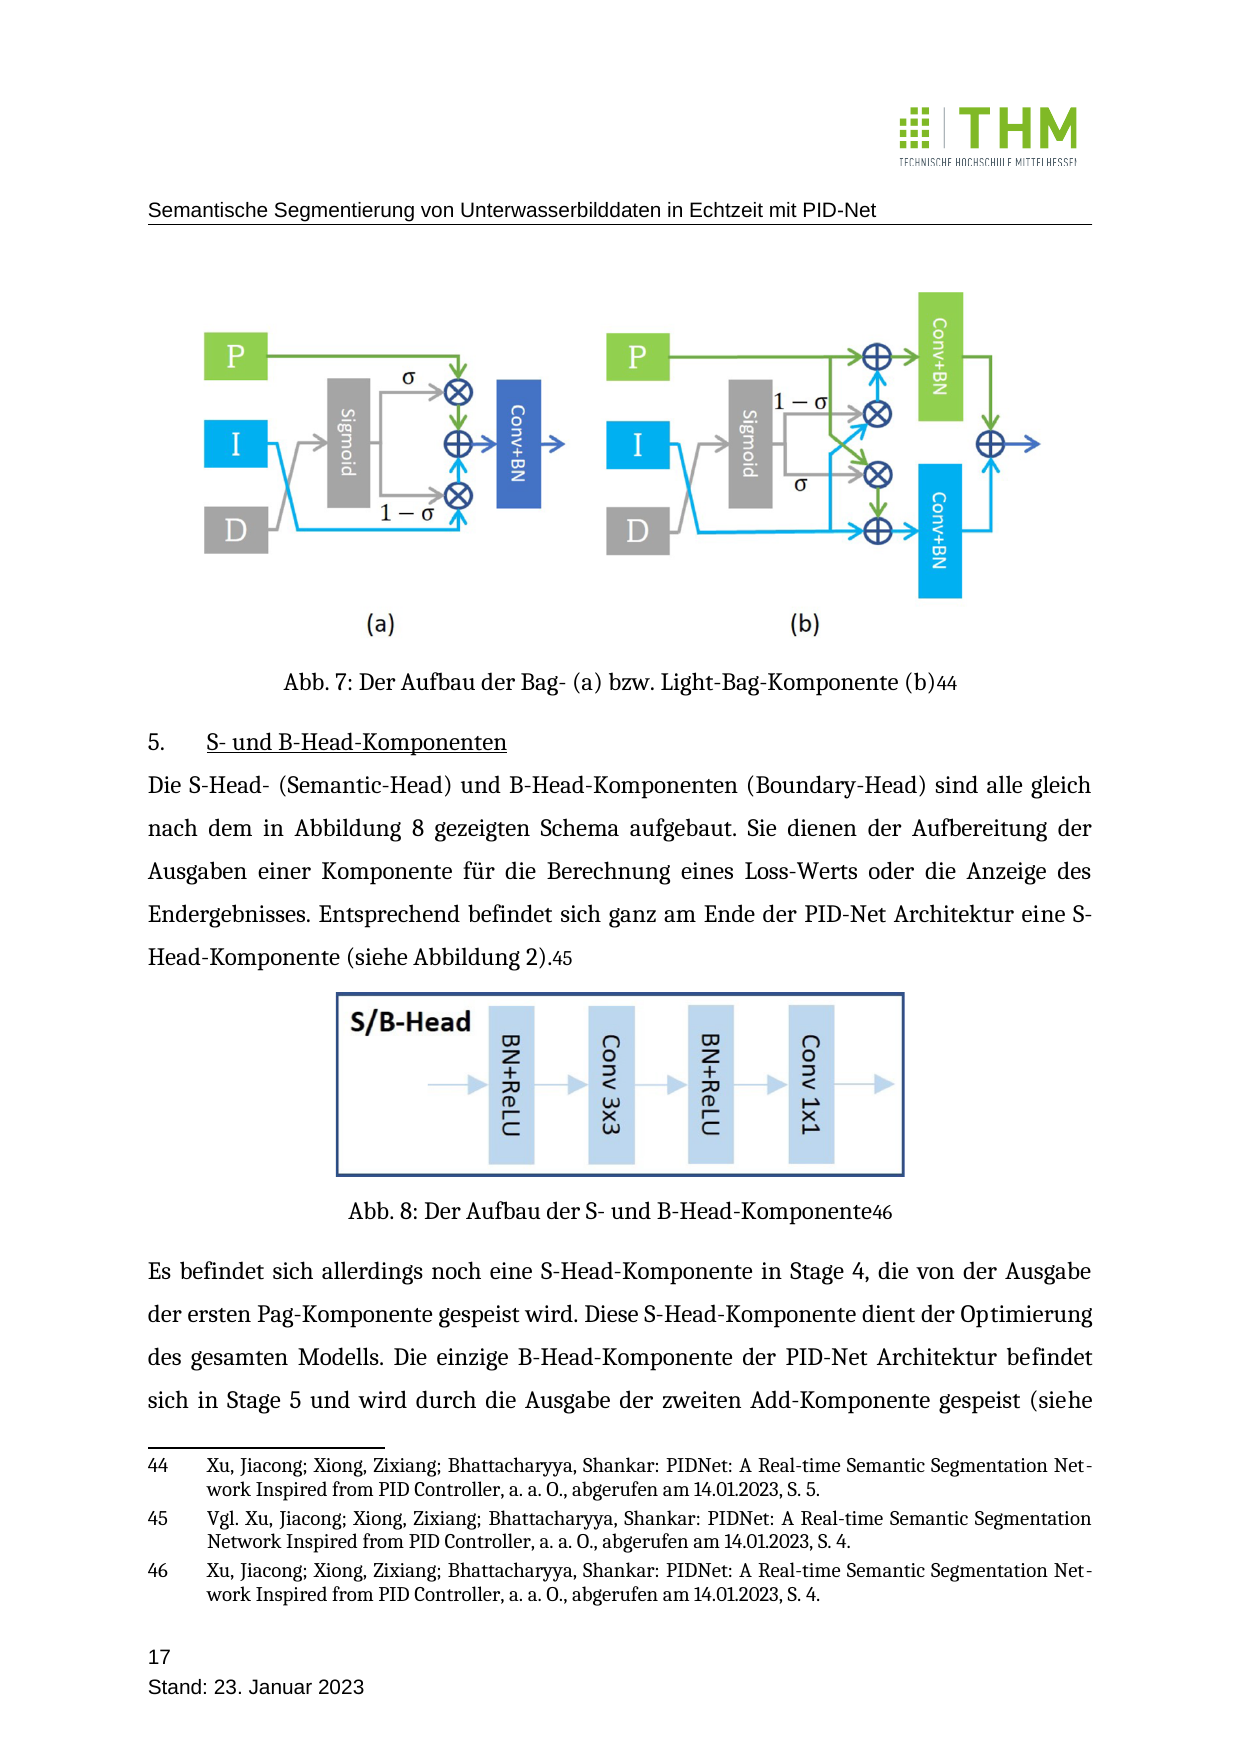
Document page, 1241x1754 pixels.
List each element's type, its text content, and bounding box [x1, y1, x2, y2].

text Abb. 8: Der Aufbau der S- und B-Head-Komponente [148, 1197, 1092, 1226]
text Die S-Head- (Semantic-Head) und B-Head-Komponenten (Boundary-Head) sind alle gleich nach dem in Abbildung 7 gezeigten Schema aufgebaut. Sie dienen der Aufbereitung der Ausgaben einer Komponente für die Berechnung eines Loss-Werts oder die Anzeige des Endergebnisses. Entsprechend befindet sich ganz am Ende der PID-Net Architektur eine S-Head-Komponente (siehe Abbildung 2). [148, 771, 1092, 972]
picture [899, 107, 1077, 166]
list S- und B-Head-Komponenten [148, 727, 1092, 756]
text Abb. 7: Der Aufbau der Bag- (a) bzw. Light-Bag-Komponente (b) [148, 668, 1092, 696]
picture [335, 992, 905, 1177]
picture [191, 280, 1050, 647]
